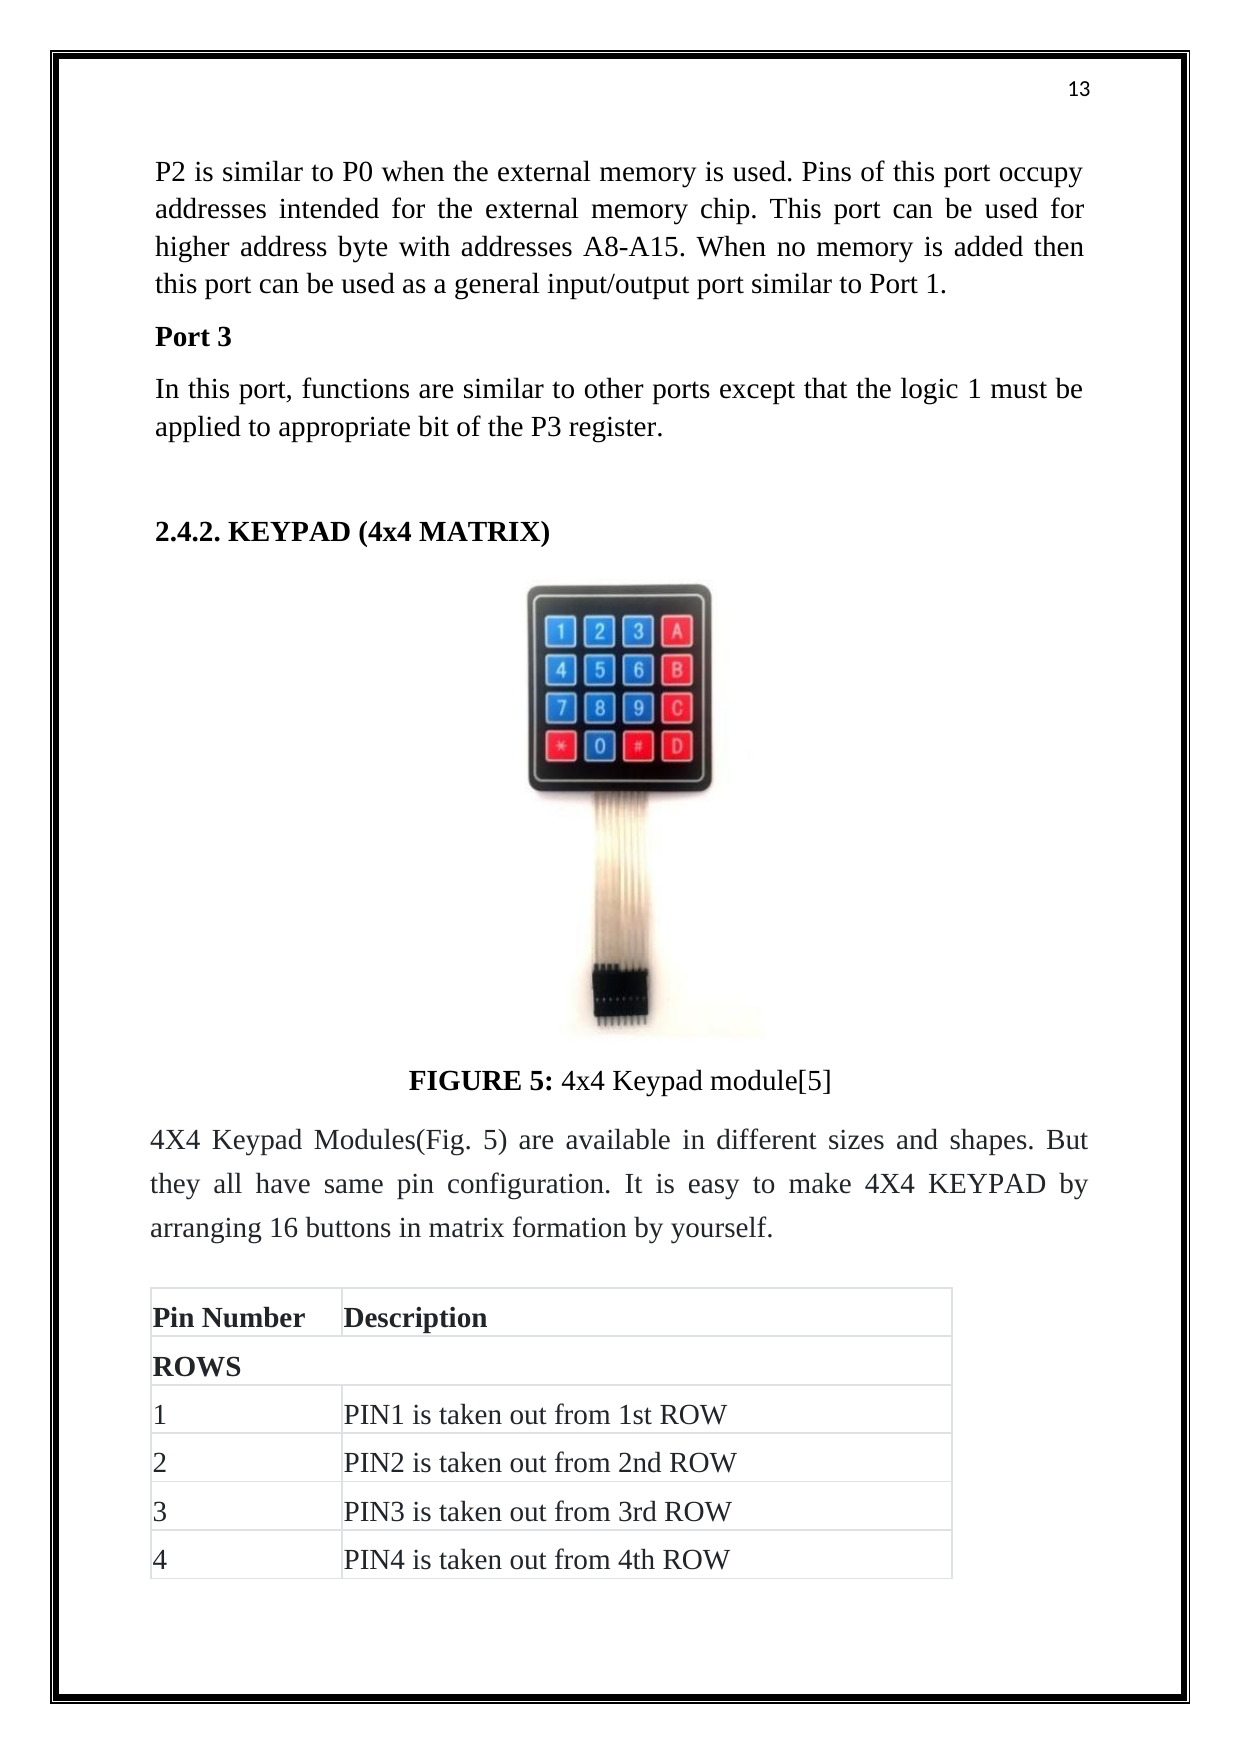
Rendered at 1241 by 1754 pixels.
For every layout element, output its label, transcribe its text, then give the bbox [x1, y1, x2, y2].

text Port 3 [155, 315, 1085, 352]
table_header Description [343, 1289, 951, 1335]
table_cell PIN1 is taken out from 1st ROW [343, 1386, 951, 1432]
table_cell PIN2 is taken out from 2nd ROW [343, 1434, 951, 1481]
text 4X4 Keypad Modules(Fig. 5) are available in different sizes and shapes. But they all have same pin configuration. It is easy to make 4X4 KEYPAD by arranging 16 buttons in matrix formation by yourself. [150, 1112, 1090, 1243]
text 2.4.2. KEYPAD (4x4 MATRIX) [155, 510, 1085, 547]
table_cell 4 [152, 1531, 341, 1578]
table_header Pin Number [152, 1289, 341, 1335]
table_cell 2 [152, 1434, 341, 1481]
table_cell ROWS [152, 1337, 951, 1384]
text P2 is similar to P0 when the external memory is used. Pins of this port occupy addresses intended for the external memory chip. This port can be used for higher address byte with addresses A8-A15. When no memory is added then this port can be used as a general input/output port similar to Port 1. [155, 150, 1085, 300]
table_cell PIN3 is taken out from 3rd ROW [343, 1482, 951, 1529]
table_cell 3 [152, 1482, 341, 1529]
picture [439, 562, 801, 1045]
table_cell PIN4 is taken out from 4th ROW [343, 1531, 951, 1578]
text FIGURE 5: 4x4 Keypad module[5] [155, 1059, 1085, 1097]
table_cell 1 [152, 1386, 341, 1432]
text In this port, functions are similar to other ports except that the logic 1 must be applied to appropriate bit of the P3 register. [155, 367, 1085, 442]
